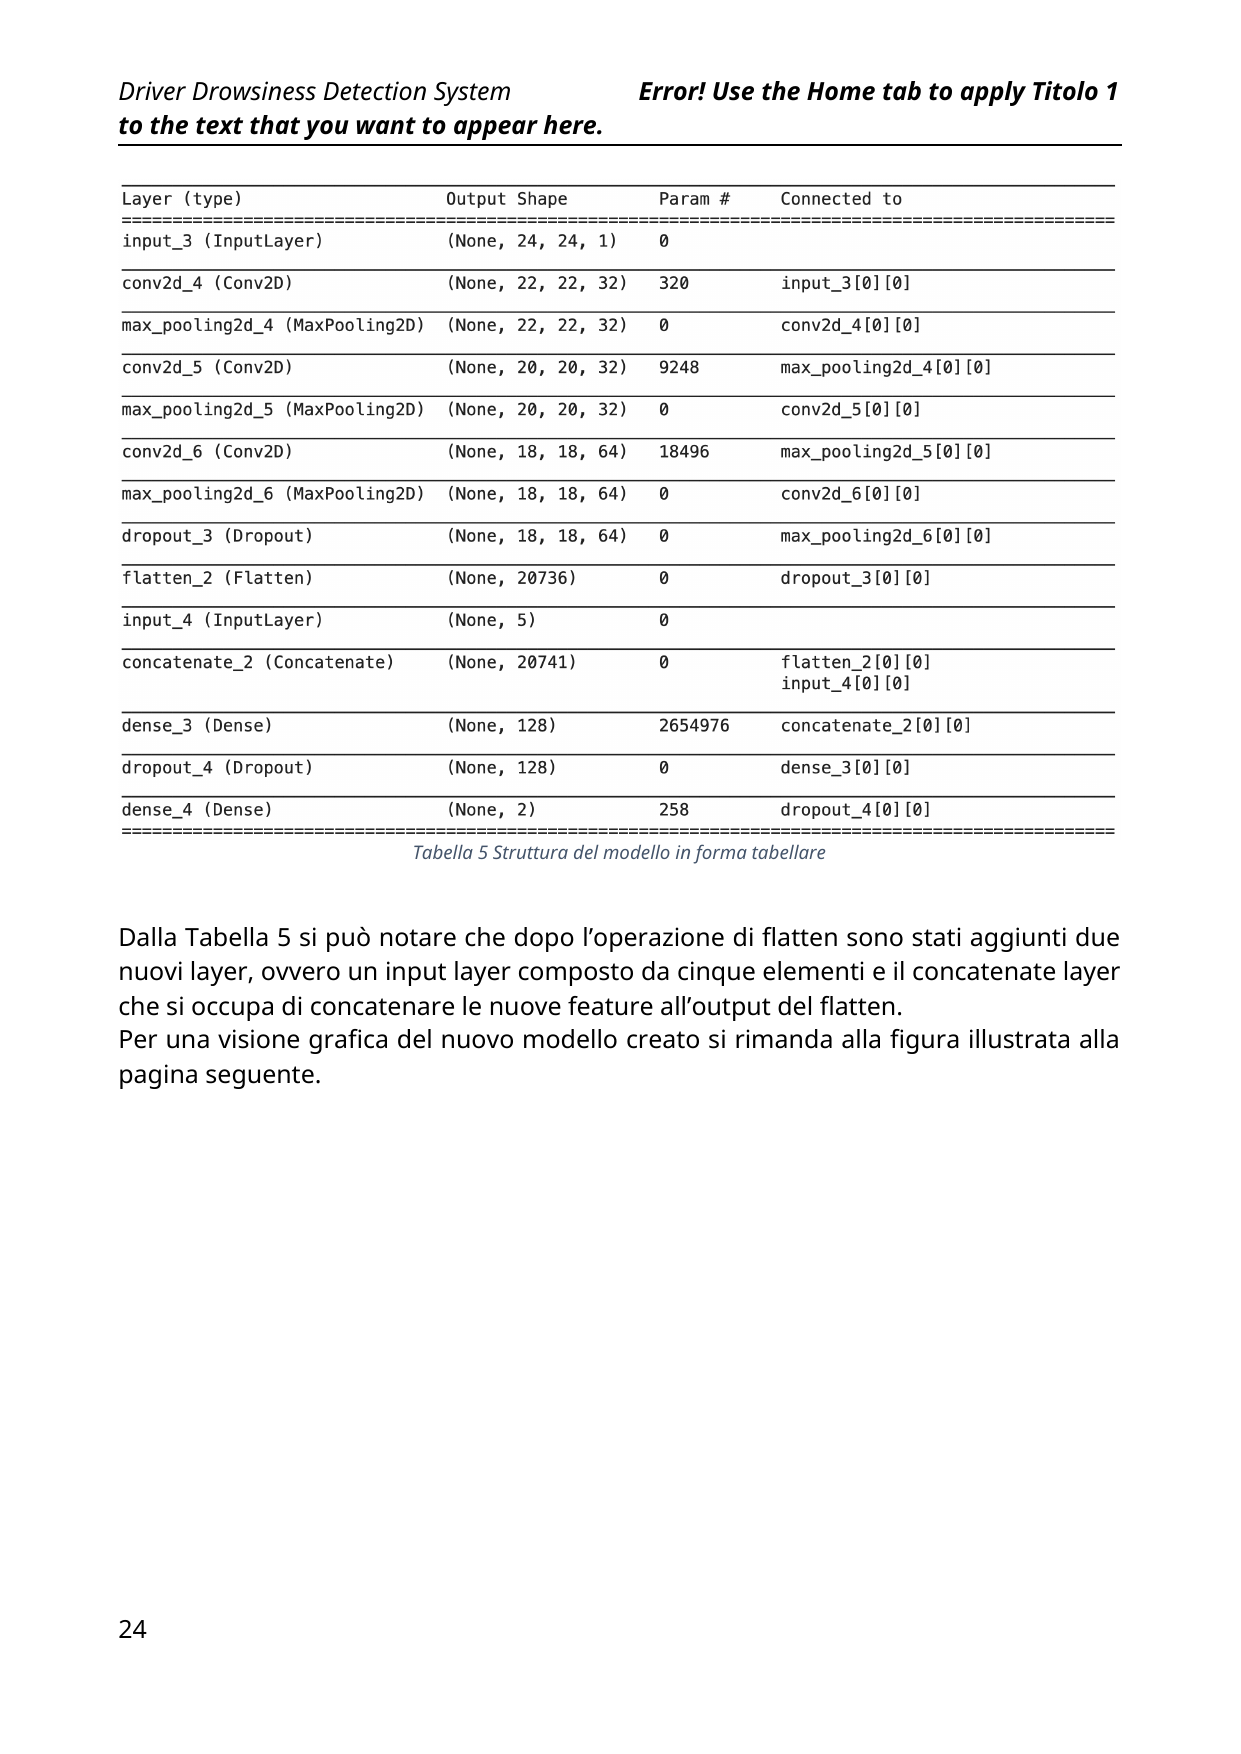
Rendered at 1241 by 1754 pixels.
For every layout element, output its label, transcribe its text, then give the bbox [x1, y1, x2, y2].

text Dalla Tabella 5 si può notare che dopo l’operazione di flatten sono stati aggiunti due nuovi layer, ovvero un input layer composto da cinque elementi e il concatenate layer che si occupa di concatenare le nuove feature all’output del flatten. [118, 920, 1122, 1022]
text Per una visione grafica del nuovo modello creato si rimanda alla figura illustrata alla pagina seguente. [118, 1022, 1122, 1090]
picture [118, 179, 1122, 840]
